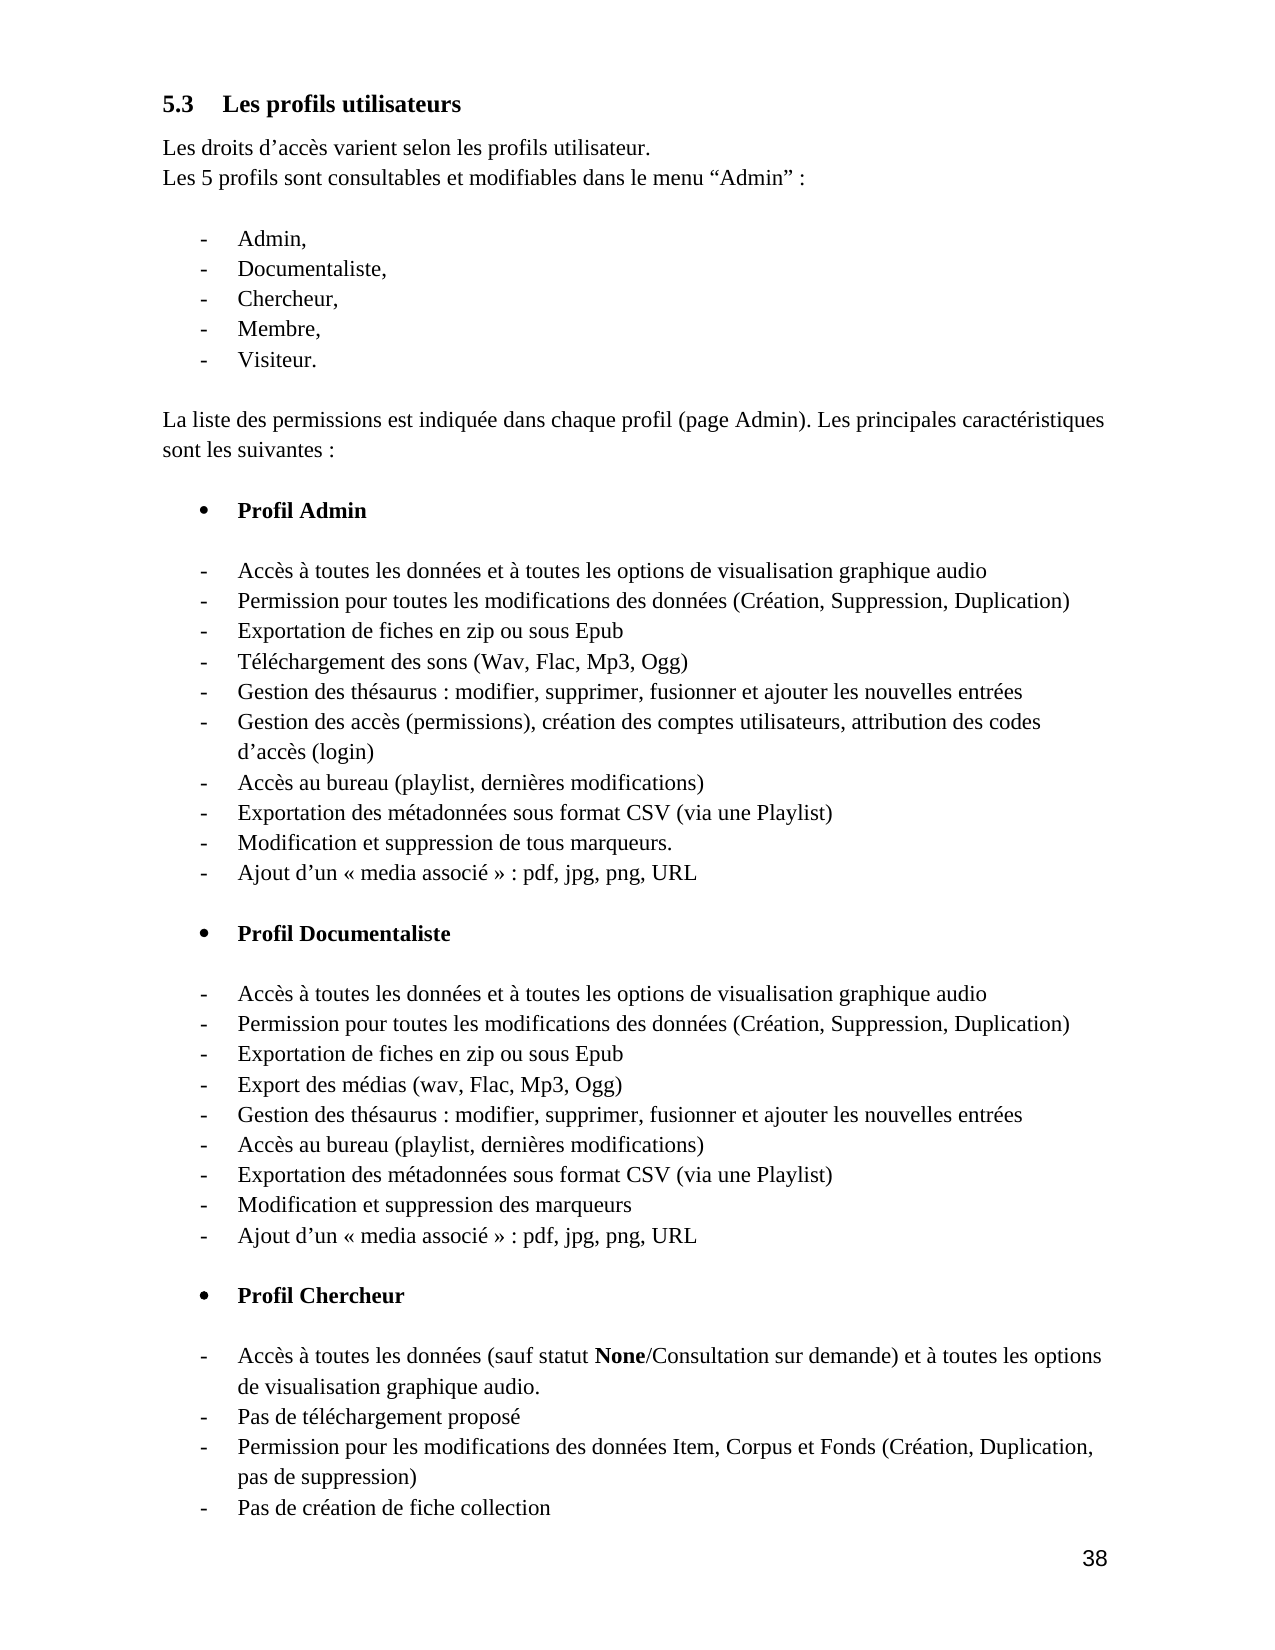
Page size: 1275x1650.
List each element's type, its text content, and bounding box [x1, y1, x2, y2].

list Gestion des thésaurus : modifier, supprimer, fusionner et ajouter les nouvelles entrées [200, 678, 1107, 704]
list Ajout d’un « media associé » : pdf, jpg, png, URL [200, 859, 1107, 886]
list Exportation de fiches en zip ou sous Epub [200, 1040, 1107, 1067]
list Modification et suppression des marqueurs [200, 1191, 1107, 1218]
list Permission pour toutes les modifications des données (Création, Suppression, Duplication) [200, 587, 1107, 614]
list Téléchargement des sons (Wav, Flac, Mp3, Ogg) [200, 648, 1107, 674]
list Accès à toutes les données (sauf statut None/Consultation sur demande) et à toutes les options de visualisation graphique audio. [200, 1342, 1107, 1399]
list Pas de création de fiche collection [200, 1493, 1107, 1520]
list Profil Documentaliste [200, 919, 1107, 946]
list Exportation de fiches en zip ou sous Epub [200, 617, 1107, 644]
text Les droits d’accès varient selon les profils utilisateur. [162, 134, 1107, 161]
list Documentaliste, [200, 255, 1107, 281]
list Profil Chercheur [200, 1282, 1107, 1308]
subtitle Les profils utilisateurs [162, 89, 1107, 117]
list Export des médias (wav, Flac, Mp3, Ogg) [200, 1071, 1107, 1097]
text Les 5 profils sont consultables et modifiables dans le menu “Admin” : [162, 164, 1107, 191]
list Accès au bureau (playlist, dernières modifications) [200, 1131, 1107, 1157]
list Visiteur. [200, 346, 1107, 372]
list Ajout d’un « media associé » : pdf, jpg, png, URL [200, 1222, 1107, 1248]
list Exportation des métadonnées sous format CSV (via une Playlist) [200, 799, 1107, 825]
list Accès au bureau (playlist, dernières modifications) [200, 768, 1107, 795]
list Gestion des thésaurus : modifier, supprimer, fusionner et ajouter les nouvelles entrées [200, 1101, 1107, 1127]
list Gestion des accès (permissions), création des comptes utilisateurs, attribution des codes d’accès (login) [200, 708, 1107, 765]
list Pas de téléchargement proposé [200, 1403, 1107, 1429]
list Accès à toutes les données et à toutes les options de visualisation graphique audio [200, 980, 1107, 1006]
list Membre, [200, 315, 1107, 342]
list Profil Admin [200, 497, 1107, 523]
list Permission pour toutes les modifications des données (Création, Suppression, Duplication) [200, 1010, 1107, 1037]
list Permission pour les modifications des données Item, Corpus et Fonds (Création, Duplication, pas de suppression) [200, 1433, 1107, 1490]
list Admin, [200, 225, 1107, 251]
list Accès à toutes les données et à toutes les options de visualisation graphique audio [200, 557, 1107, 583]
list Exportation des métadonnées sous format CSV (via une Playlist) [200, 1161, 1107, 1188]
text La liste des permissions est indiquée dans chaque profil (page Admin). Les principales caractéristiques sont les suivantes : [162, 406, 1107, 463]
list Chercheur, [200, 285, 1107, 312]
list Modification et suppression de tous marqueurs. [200, 829, 1107, 855]
